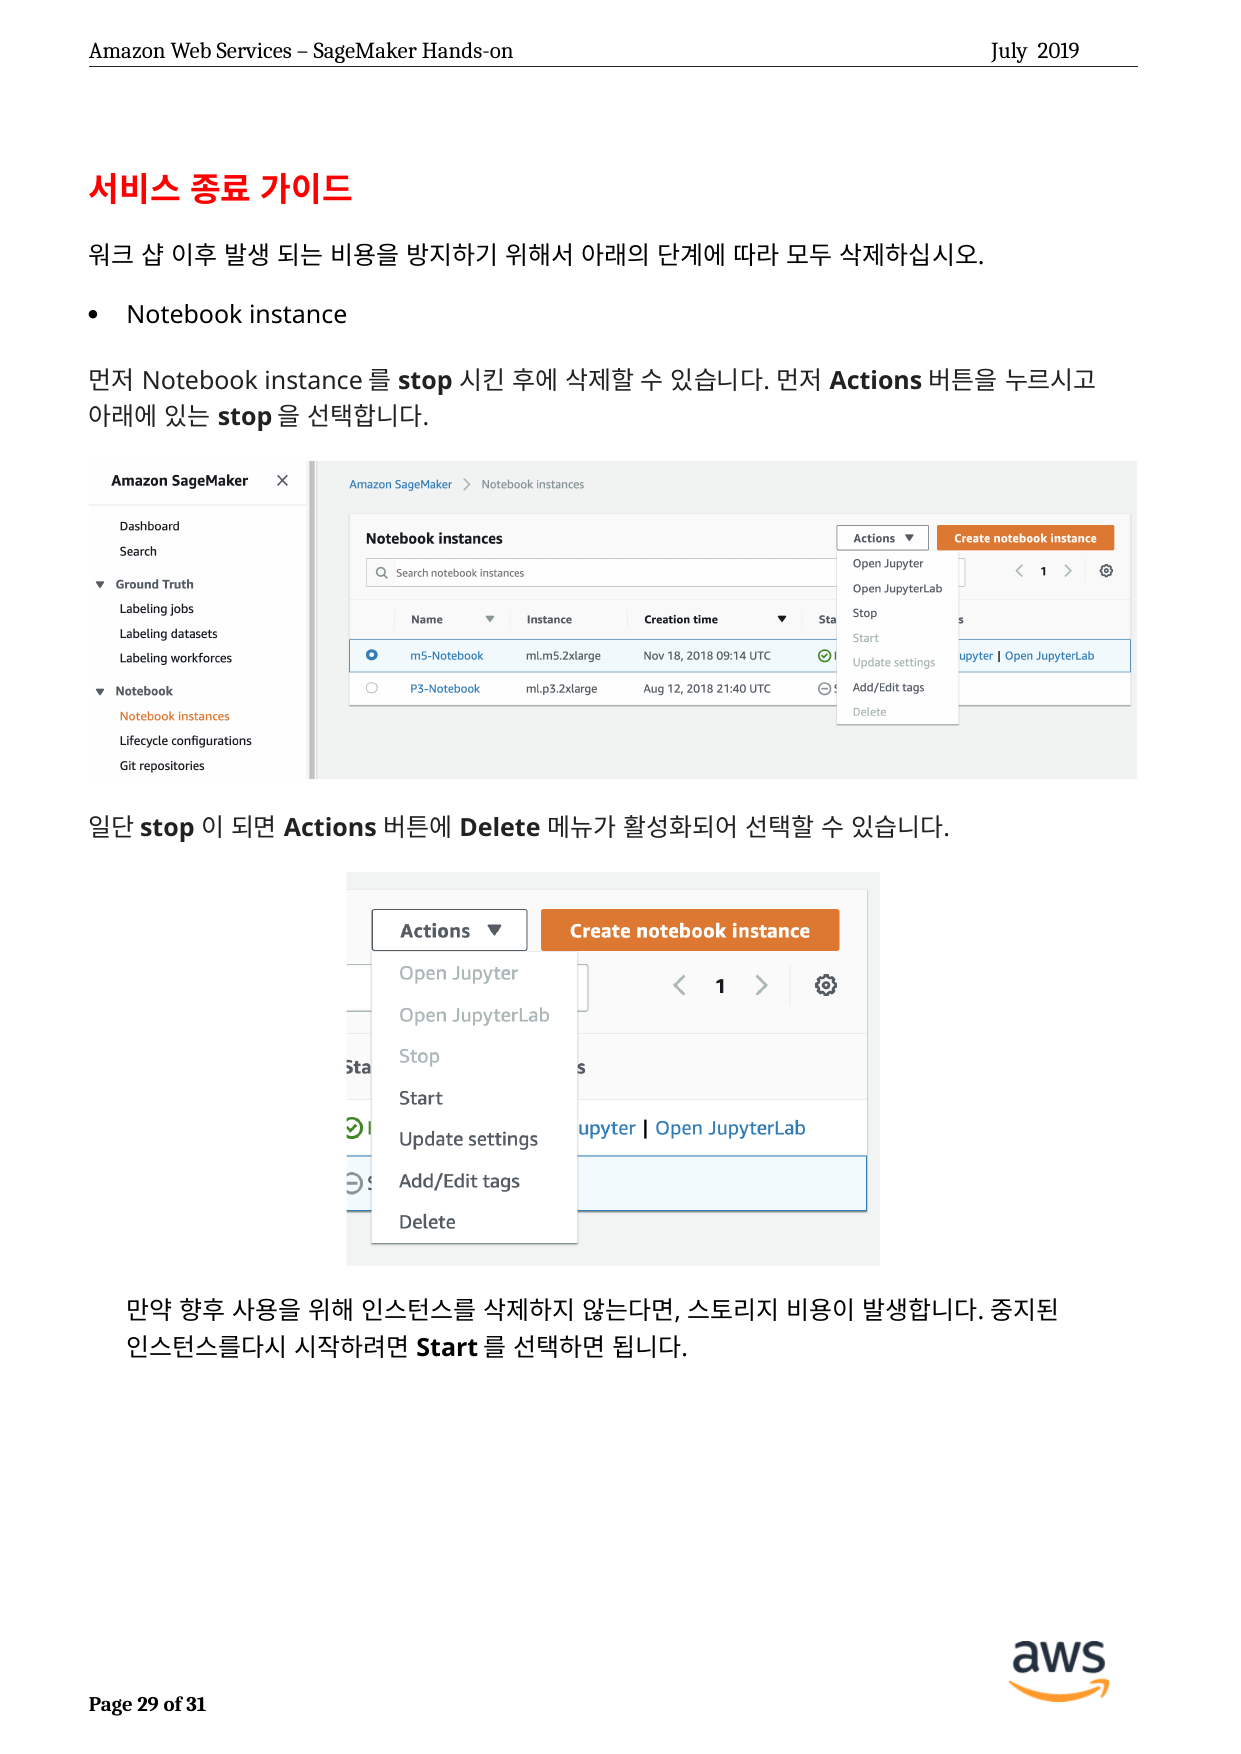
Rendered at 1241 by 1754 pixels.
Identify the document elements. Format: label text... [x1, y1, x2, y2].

picture [88, 461, 1137, 779]
subtitle 서비스 종료 가이드 [89, 162, 1138, 211]
list Notebook instance [89, 297, 1138, 331]
picture [346, 872, 880, 1266]
text 일단stop 이 되면 Actions 버튼에 Delete 메뉴가 활성화되어 선택할 수 있습니다. [89, 807, 1138, 843]
text 먼저 Notebook instance를 stop 시킨 후에 삭제할 수 있습니다. 먼저 Actions 버튼을 누르시고 아래에 있는 stop을 선택합니다. [89, 360, 1138, 433]
text 만약 향후 사용을 위해 인스턴스를 삭제하지 않는다면, 스토리지 비용이 발생합니다. 중지된 인스턴스를다시 시작하려면 Start를 선택하면 됩니다. [126, 1291, 1138, 1363]
text 워크 샵 이후 발생 되는 비용을 방지하기 위해서 아래의 단계에 따라 모두 삭제하십시오. [89, 236, 1138, 272]
picture [998, 1630, 1118, 1712]
